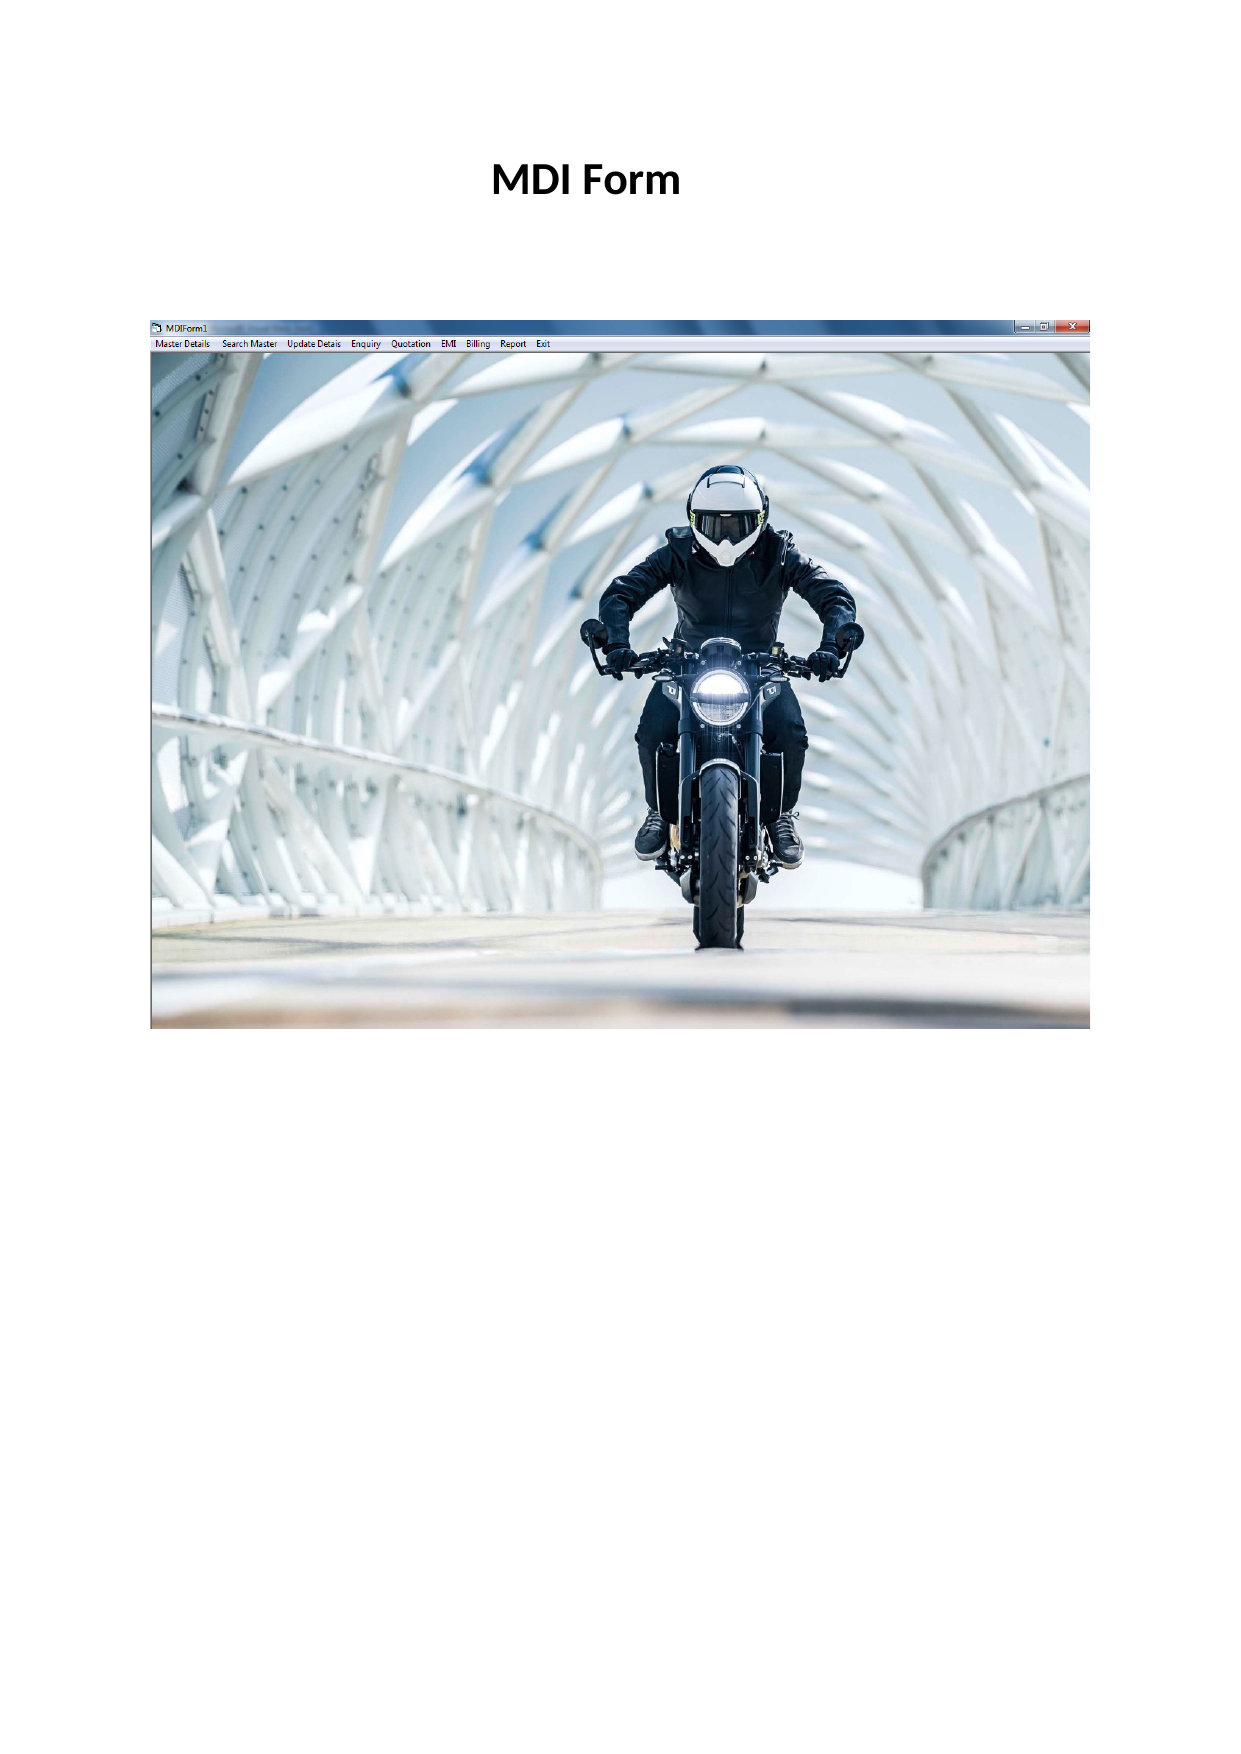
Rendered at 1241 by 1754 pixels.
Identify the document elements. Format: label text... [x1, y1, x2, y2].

picture [150, 320, 1091, 1029]
text MDI Form [150, 150, 1090, 206]
